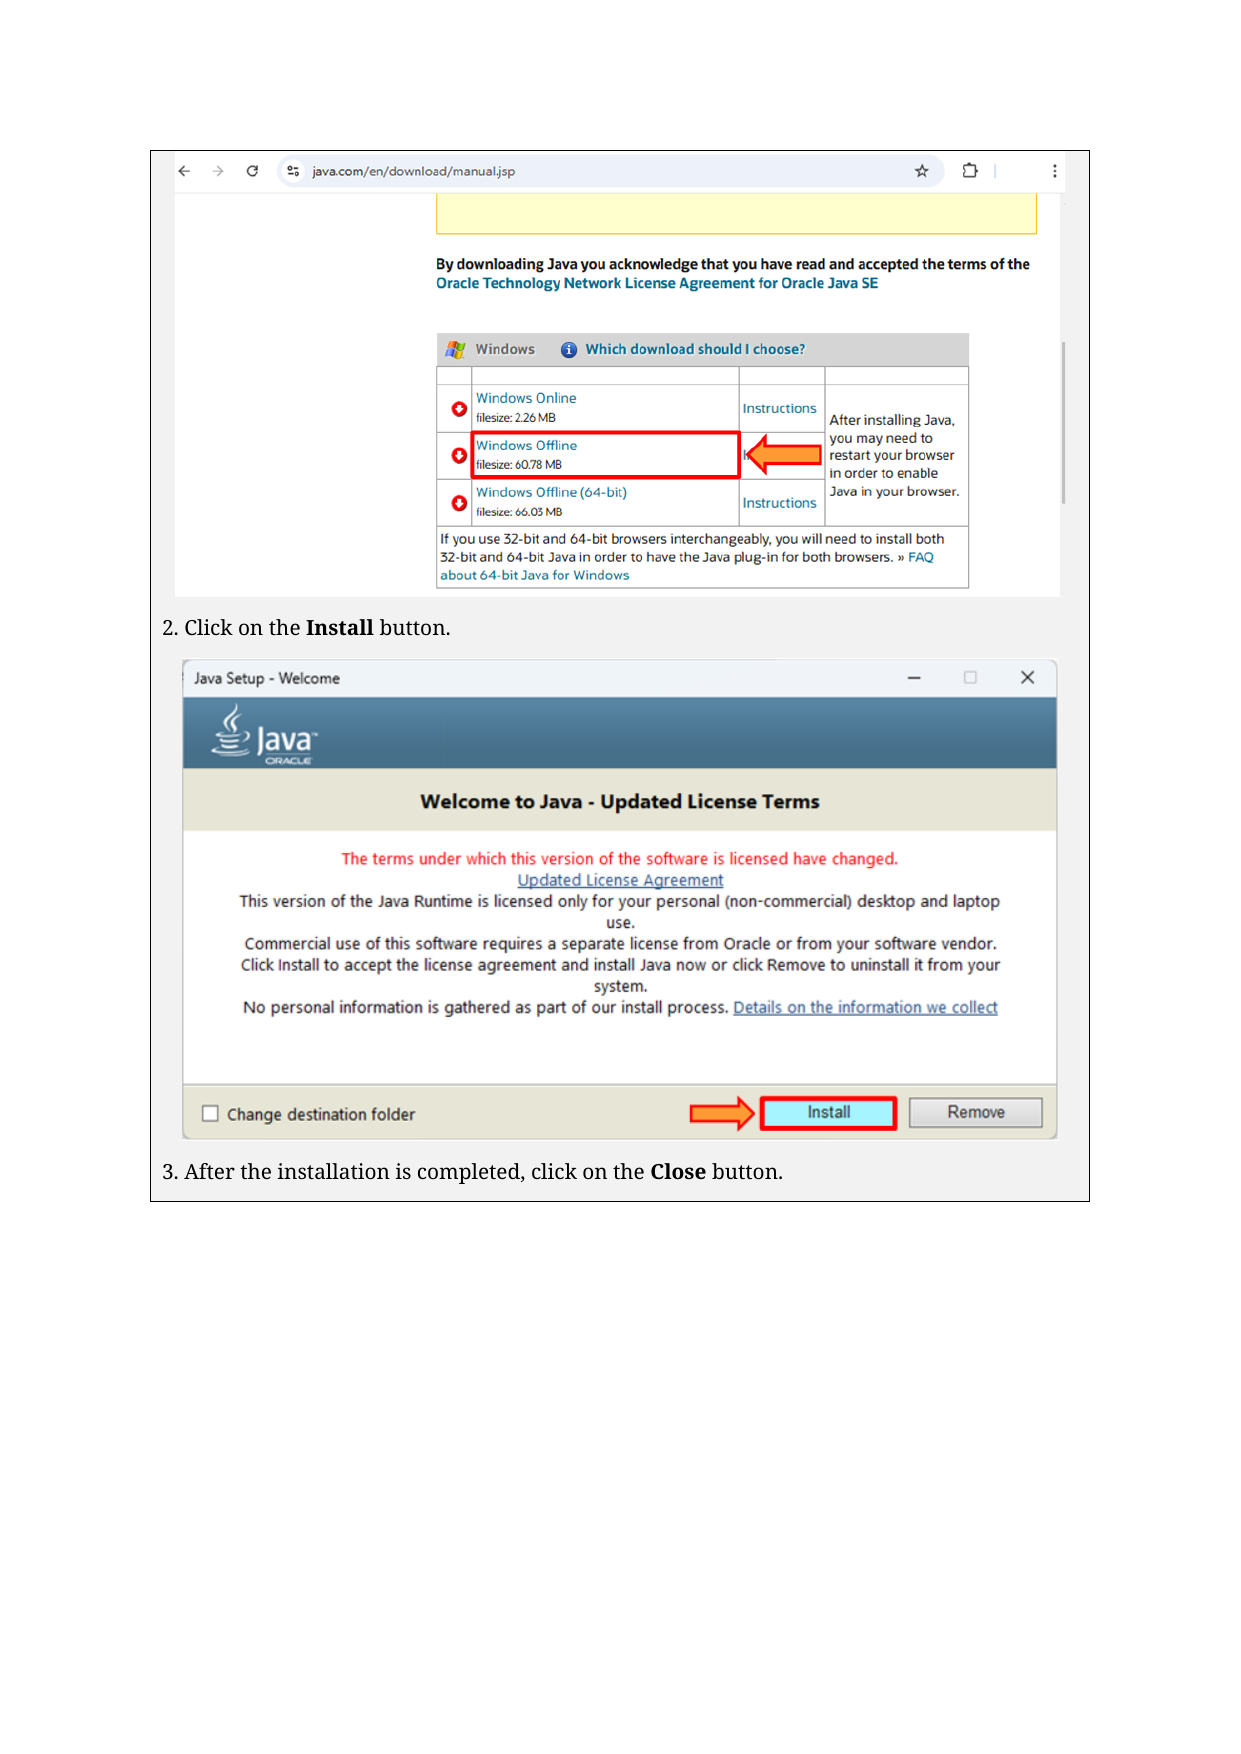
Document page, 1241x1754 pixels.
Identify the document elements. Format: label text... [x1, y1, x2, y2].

table_header 1. Turn on the Windows 11 virtual machine. Open any browser and go to the following link: https://www.java.com/en/download/manual.jsp to download the Java Runtime Environment (JRE). Click on the Windows Offline link to download JRE. After downloading the executable file of JRE, go to the Downloads folder. Double-click on the jre-8u431-windows-i586.exe. Click the Yes button if the User Account Control pop-up appears. 2. Click on the Install button. 3. After the installation is completed, click on the Close button. 4. Navigate to the browser and go to the following link: https://emailtrackerpro.software.informer.com/download/#downloading to download eMailTrackerPro. After downloading the executable file of eMailTrackerPro, go to the Downloads folder. Double-click on the emt.exe. Click the Yes button if the User Account Control pop-up appears. 5. The eMailTrackerPro Setup window appears. Install eMailTrackerPro by following the wizard’s instructions and selecting the default settings. Click on the Next > button. 6. Click on the I Agree button. 7. Click on the Next > button. 8. Leave the default destination folder click on the Next > button. 9. Click on the Install button. 10. Once the installation is finished, uncheck the Show Readme checkbox in the Completing the eMailTrackerPro Setup Wizard. To start eMailTrackerPro, click the Finish button. 11. The eMailTrackerPro’s main window opens. In that the Edition Selection pop-up appears. Click on the OK button. 12. Hence, we successfully installed eMailTrackerPro in Windows 11. The eMailTrackerPro main window appears, as shown in the screenshot below. 13. Email headers can be traced by selecting the My Trace Reports icon from the View section. The output report for the traced email header can be found here. 14. Click on the Trace Headers icon from the New Email Trace section to start the trace. 15. A pop-up window will appear; select Trace an email I have received. In the Email headers field under the Enter Details section, copy the email header from the questionable email you want to track down. 16. Open any web browser and sign in to your preferred email account. Then, from the inbox, select the message you want to view the headers. To locate the email header in Gmail, take the following actions: Open an email; click on the dots (More) icon arrow next to the Reply icon at the top-right corner of the message pane. Select Show original from the list. 19. The Original Message window appears in a new browser tab with all the details about the email, including the email header. Click on the Copy to clipboard button. 20. To locate the email header in Outlook, take the following actions: The email can be opened in a new window by double-clicking it. Click the ... (More actions) icon present at the right of the message pane to open message options From the options, click on View. The view message source window appears with all the details about the email, including the email header. 21. The Message source window appears. 22. Paste the entire email header text into the Email headers field in eMailTrackerPro. Click on the Trace button. Note: We are examining the Gmail account’s email header in this case. 23. The My Trace Reports window opens. The location of the email will be shown on a Map (world map GUI). You can also see the summary by choosing Email Summary from the menu on the right side of the window. The route’s complete hops and IP and suspected locations for each are displayed in the Table section directly beneath the Map. To examine the Network Whois data. Click on the Network Whois button below the Email Summary to view the Network Whois data. 24. This concludes the demonstration of gathering information through analysis of the email header using eMailTrackerPro. 25. You can also use email tracking tools such as MxToolbox (https://mxtoolbox.com/), Social Catfish (https://socialcatfish.com/), IP2Location Email Header Tracer (https://www.ip2location.com/), etc., to monitor an email and retrieve target data, including the sender’s IP address, mail server, location, and other details. 26. Close all open windows and record the data you have collected. [151, 151, 1089, 1201]
picture [174, 151, 1066, 597]
picture [181, 658, 1059, 1141]
